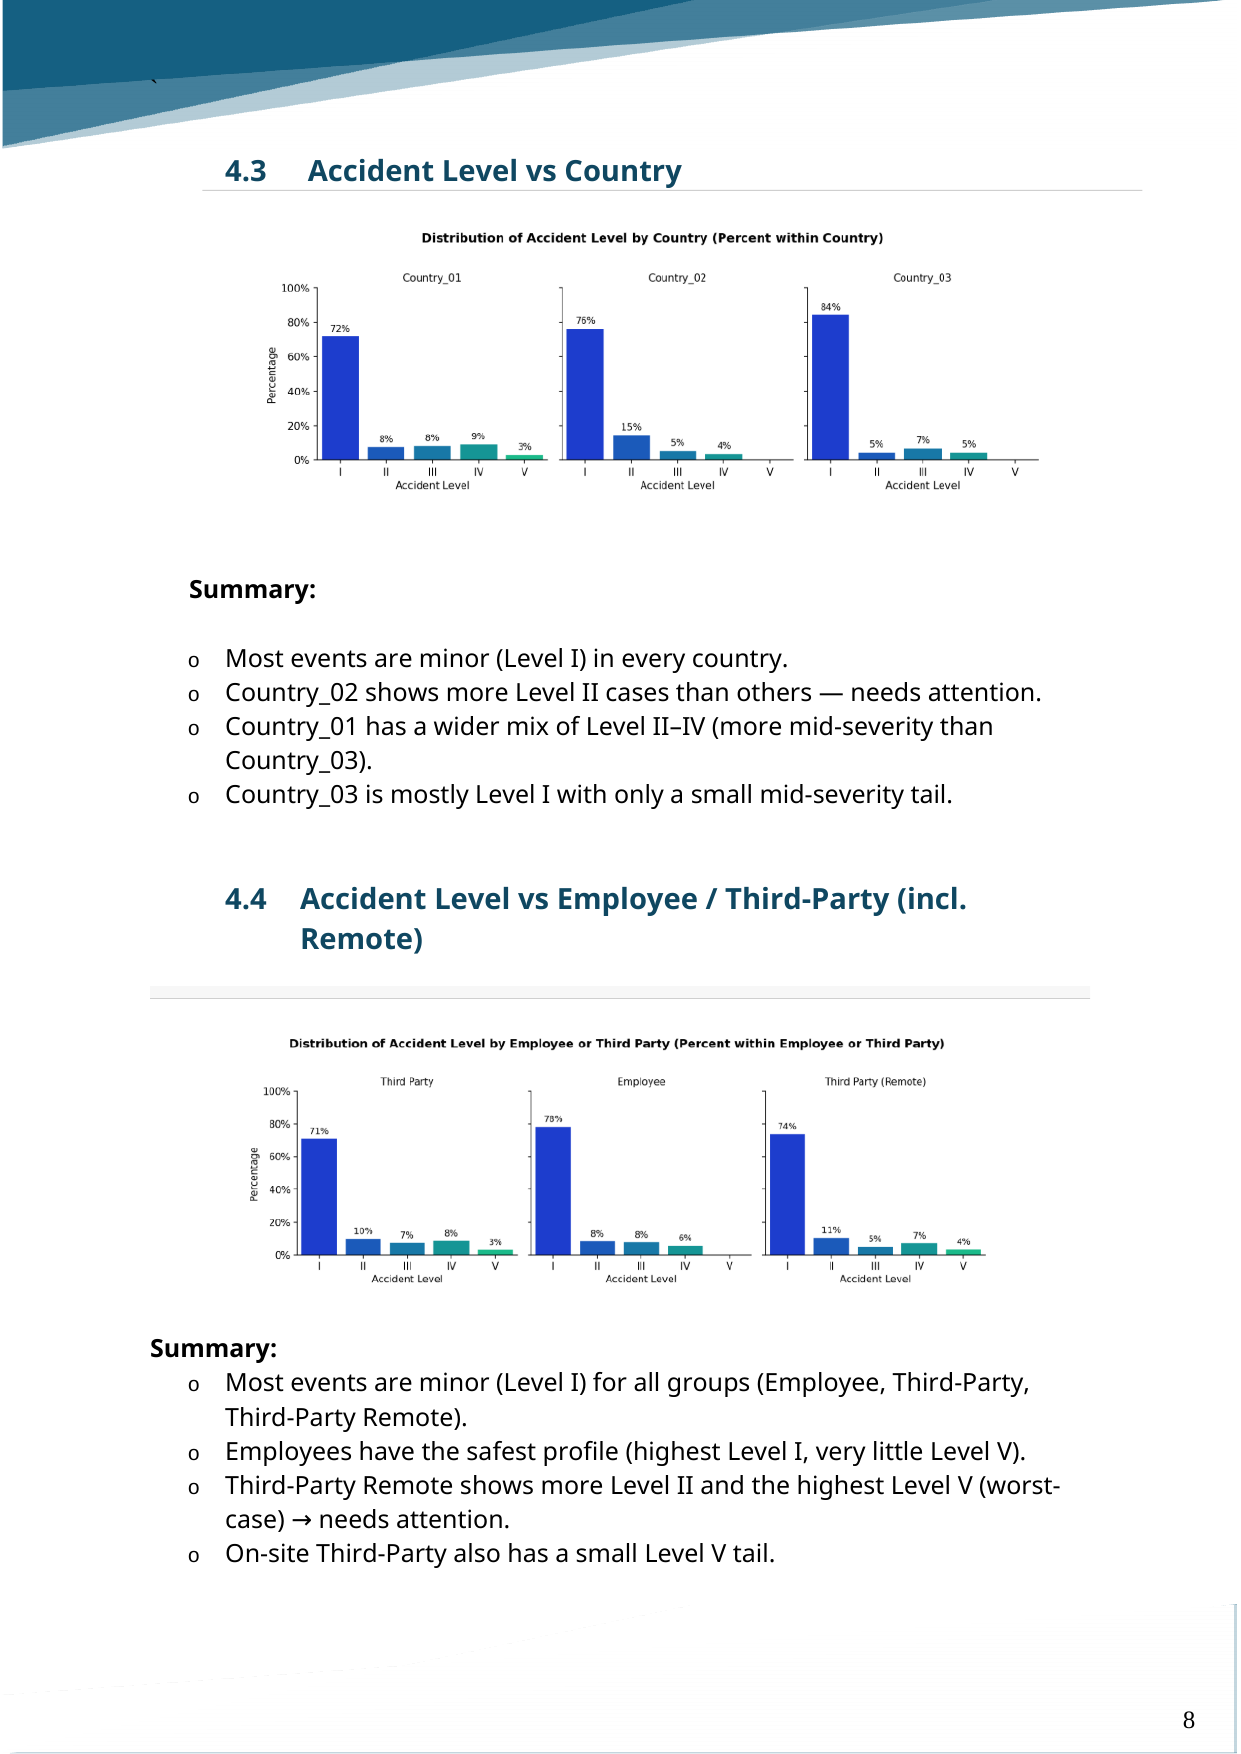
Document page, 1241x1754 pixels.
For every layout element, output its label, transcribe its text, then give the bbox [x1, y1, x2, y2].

list Most events are minor (Level I) for all groups (Employee, Third-Party, Third-Party Remote). [187, 1365, 1090, 1433]
picture [150, 986, 1091, 1331]
picture [2, 1604, 1237, 1753]
list Employees have the safest profile (highest Level I, very little Level V). [187, 1433, 1090, 1467]
list Third-Party Remote shows more Level II and the highest Level V (worst-case) → needs attention. [187, 1467, 1090, 1535]
list Country_01 has a wider mix of Level II–IV (more mid-severity than Country_03). [187, 708, 1090, 776]
picture [202, 189, 1143, 538]
list Most events are minor (Level I) in every country. [187, 640, 1090, 674]
subtitle Accident Level vs Employee / Third-Party (incl. Remote) [225, 879, 1090, 958]
list On-site Third-Party also has a small Level V tail. [187, 1535, 1090, 1569]
list Country_03 is mostly Level I with only a small mid-severity tail. [187, 776, 1090, 811]
subtitle Accident Level vs Country [225, 150, 1090, 189]
text Summary: [150, 1331, 1090, 1365]
picture [2, 0, 1238, 149]
text Summary: [150, 572, 1090, 606]
list Country_02 shows more Level II cases than others — needs attention. [187, 674, 1090, 708]
